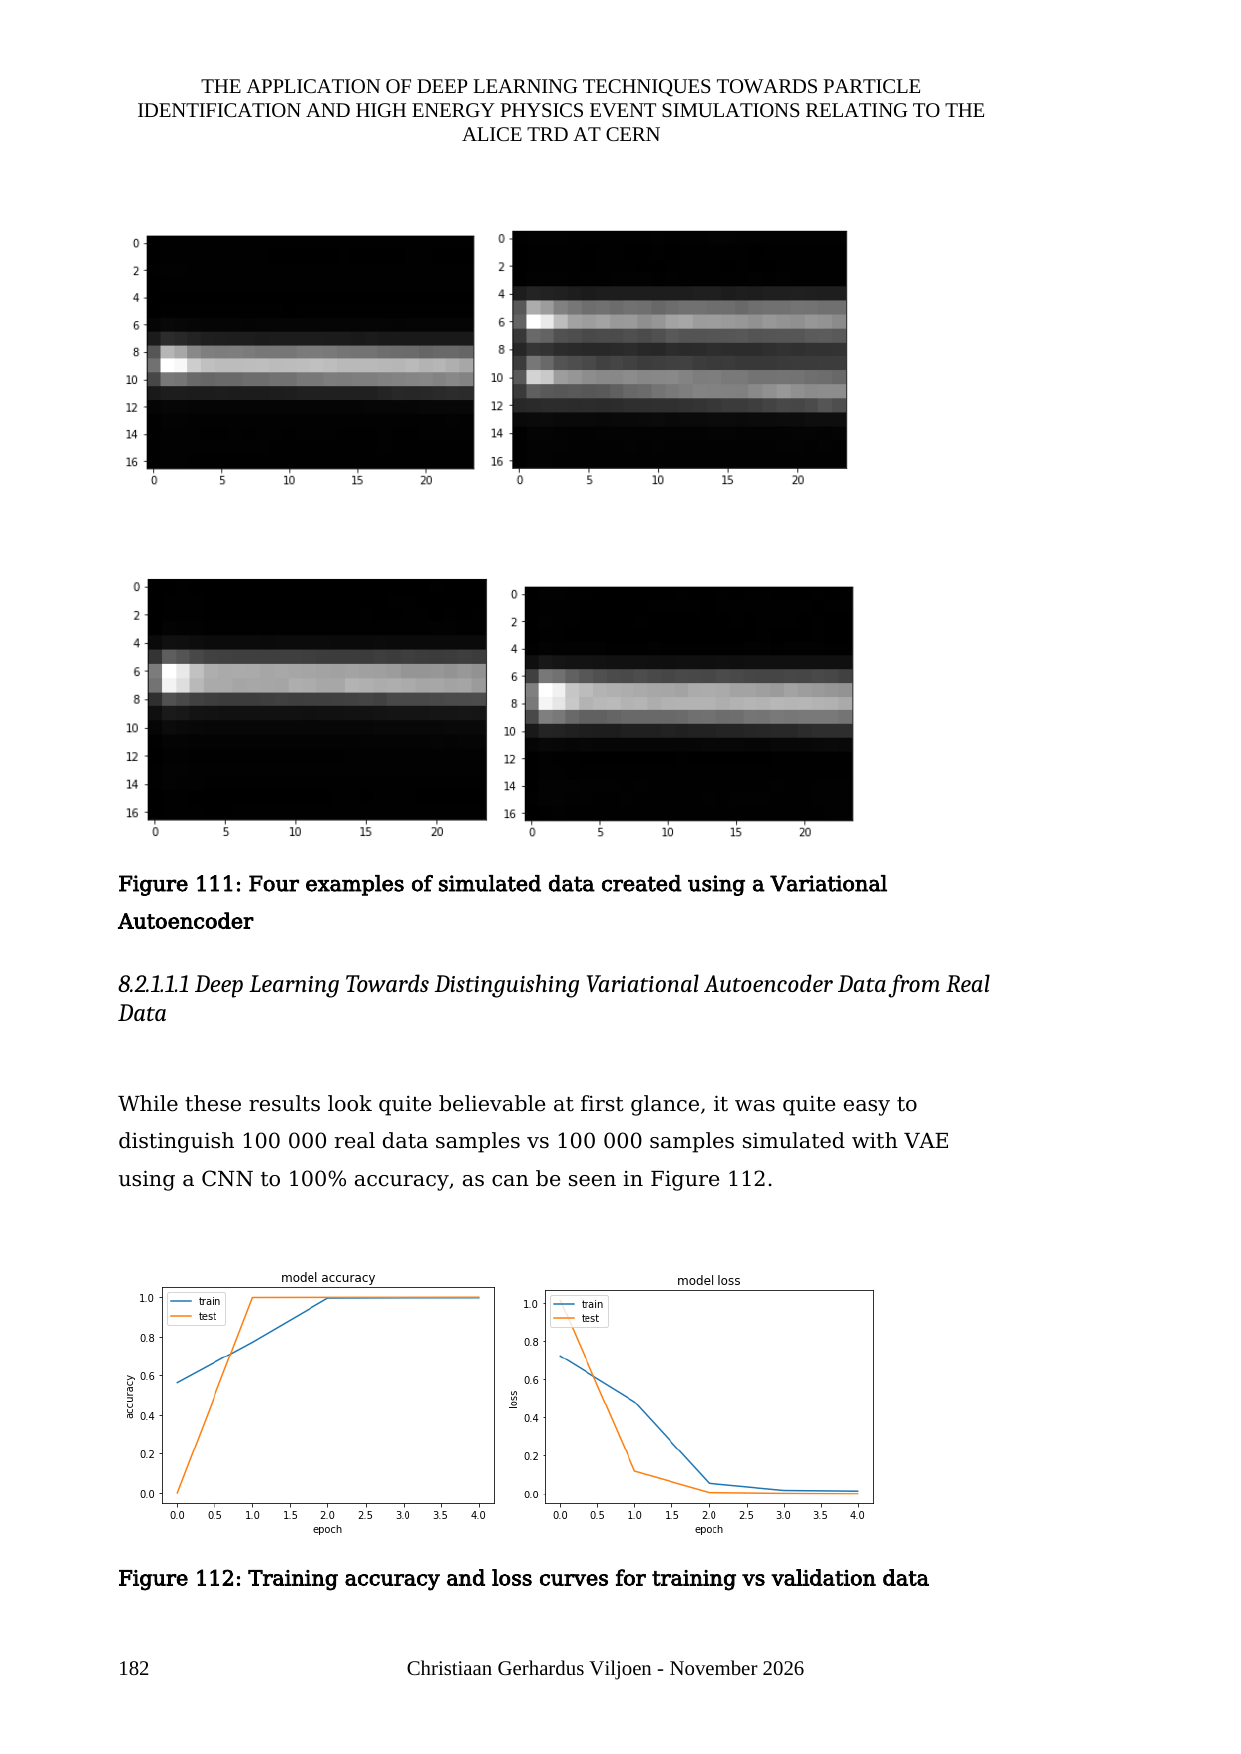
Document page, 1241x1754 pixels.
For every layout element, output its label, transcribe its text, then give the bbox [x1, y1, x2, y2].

text While these results look quite believable at first glance, it was quite easy to distinguish 100 000 real data samples vs 100 000 samples simulated with VAE using a CNN to 100% accuracy, as can be seen in Figure 109. [118, 1090, 1004, 1190]
subtitle Deep Learning Towards Distinguishing Variational Autoencoder Data from Real Data [118, 970, 1004, 1028]
picture [118, 1265, 882, 1540]
picture [118, 568, 863, 846]
picture [118, 220, 857, 494]
